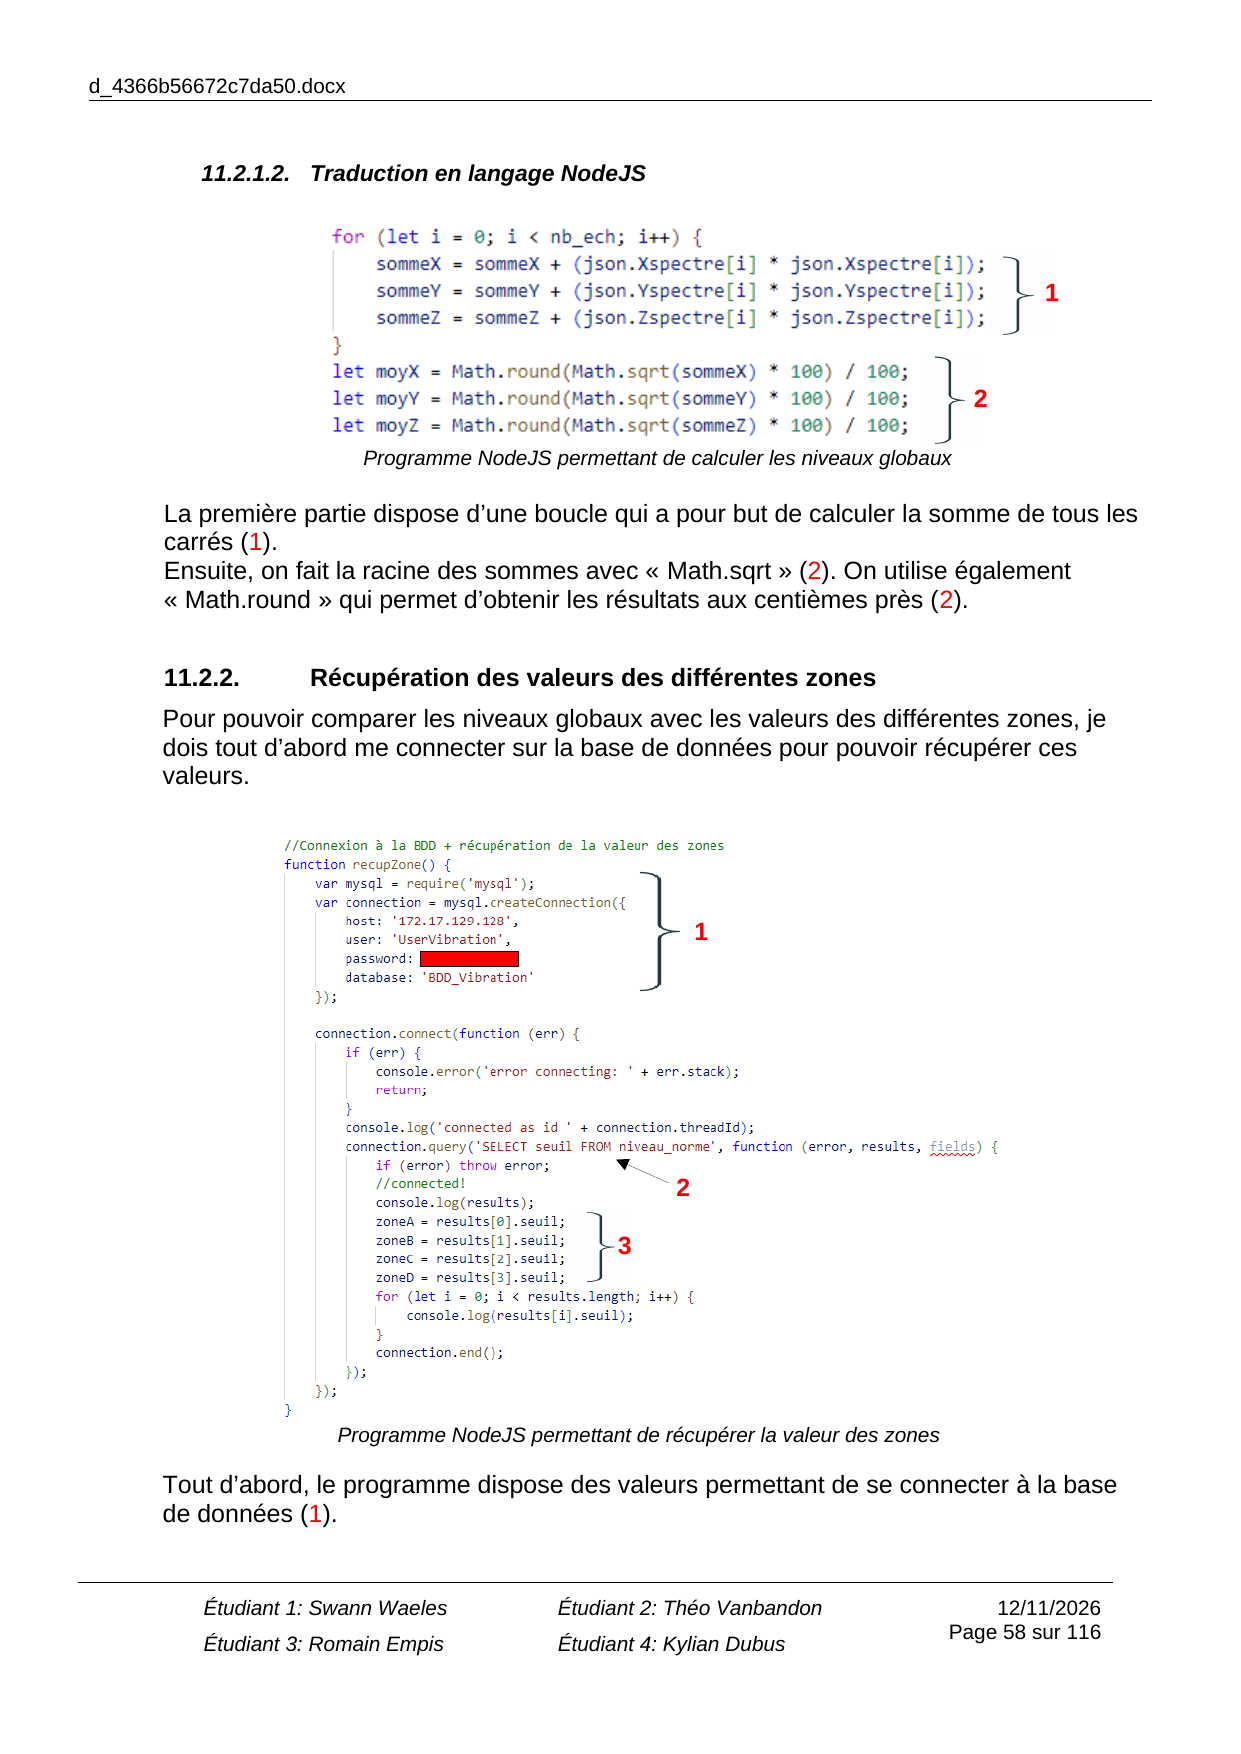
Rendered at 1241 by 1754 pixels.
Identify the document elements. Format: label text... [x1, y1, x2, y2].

subtitle Récupération des valeurs des différentes zones [164, 662, 1152, 691]
text Programme NodeJS permettant de calculer les niveaux globaux [164, 446, 1152, 470]
picture [275, 838, 1003, 1423]
text Tout d’abord, le programme dispose des valeurs permettant de se connecter à la base de données (1). [162, 1470, 1152, 1528]
text Programme NodeJS permettant de récupérer la valeur des zones [126, 1422, 1152, 1446]
text Ensuite, on fait la racine des sommes avec « Math.sqrt » (2). On utilise également « Math.round » qui permet d’obtenir les résultats aux centièmes près (2). [164, 556, 1152, 613]
picture [320, 223, 1053, 446]
text Pour pouvoir comparer les niveaux globaux avec les valeurs des différentes zones, je dois tout d’abord me connecter sur la base de données pour pouvoir récupérer ces valeurs. [162, 704, 1152, 790]
text La première partie dispose d’une boucle qui a pour but de calculer la somme de tous les carrés (1). [164, 498, 1152, 556]
subtitle Traduction en langage NodeJS [201, 160, 1152, 187]
